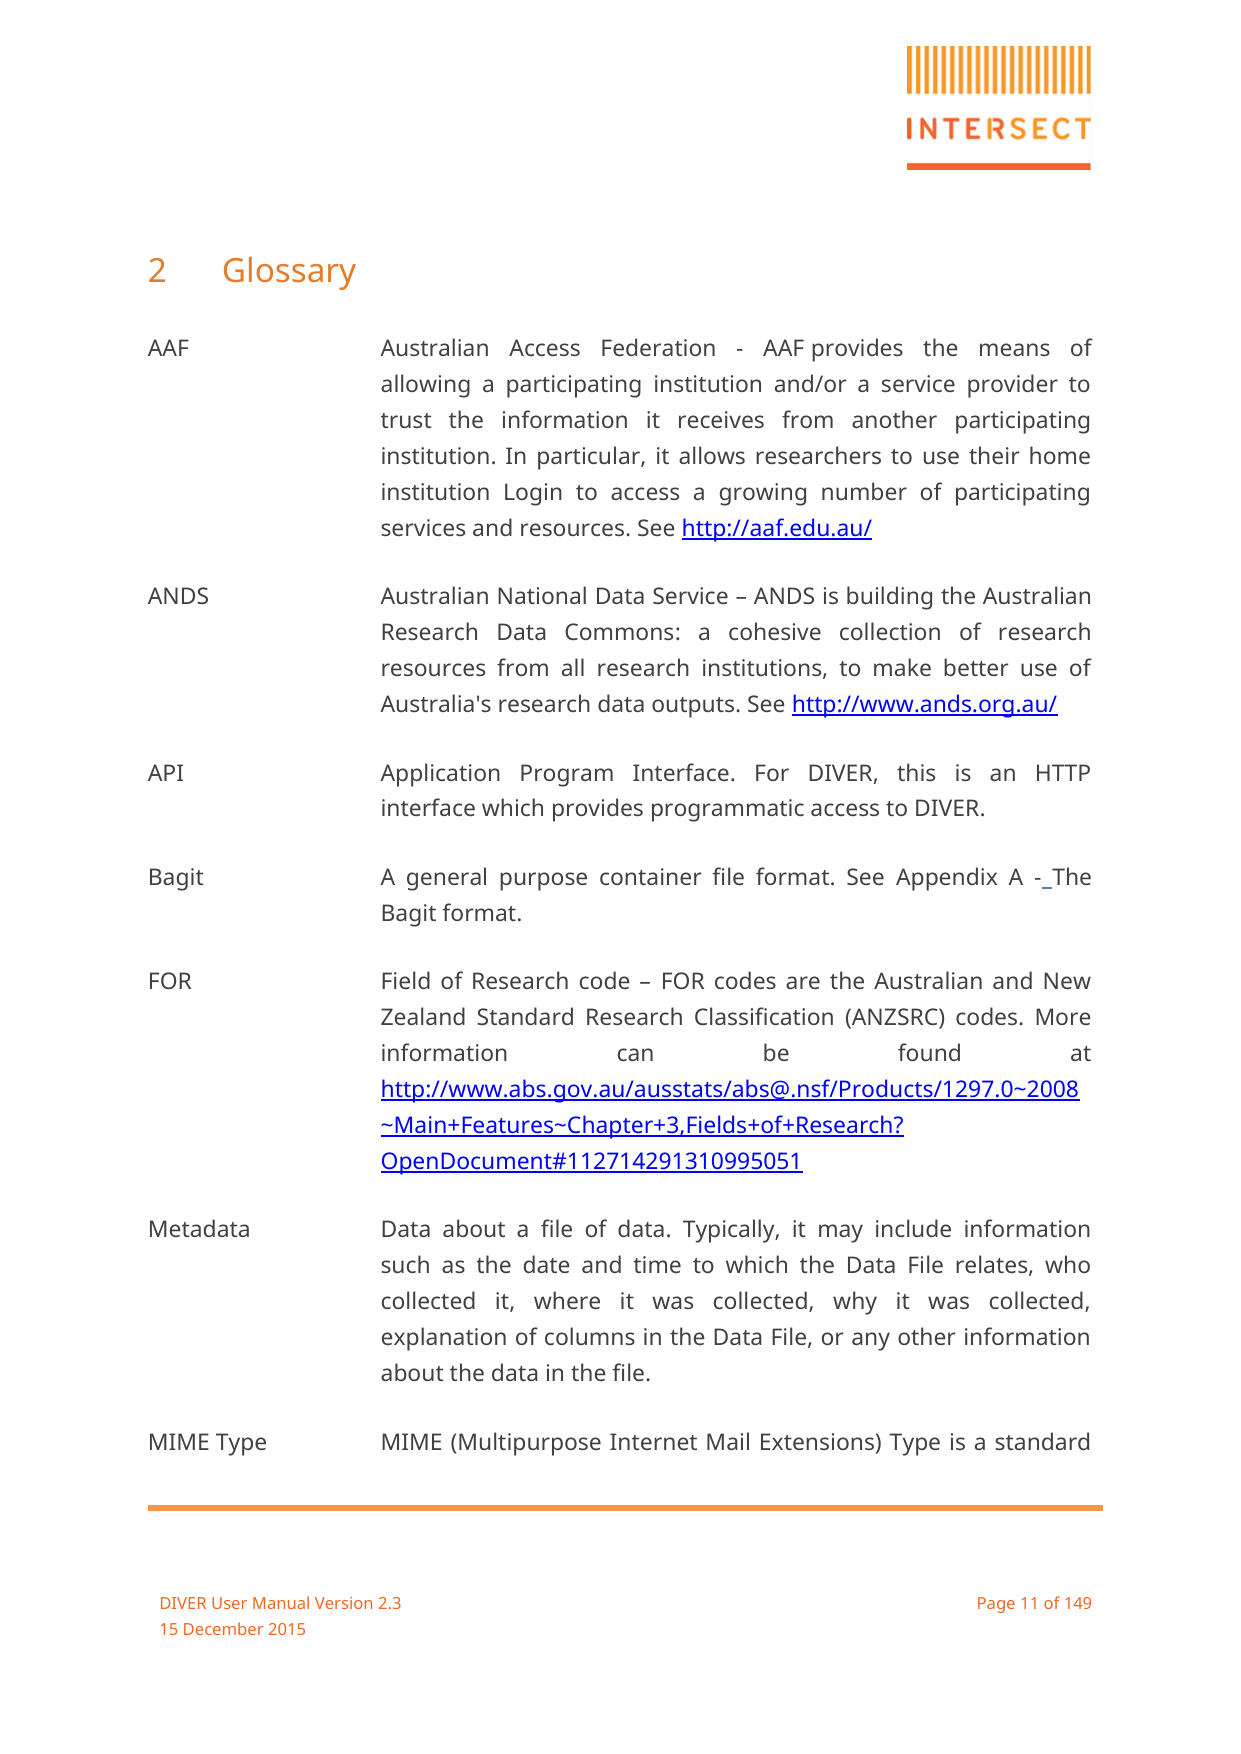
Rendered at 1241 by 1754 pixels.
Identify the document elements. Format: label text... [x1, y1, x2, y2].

table_header AAF [136, 320, 369, 568]
table_cell Field of Research code – FOR codes are the Australian and New Zealand Standard Research Classification (ANZSRC) codes. More information can be found at http://www.abs.gov.au/ausstats/abs@.nsf/Products/1297.0~2008~Main+Features~Chapter+3,Fields+of+Research?OpenDocument#112714291310995051 [369, 953, 1103, 1201]
table_header Australian Access Federation - AAF provides the means of allowing a participating institution and/or a service provider to trust the information it receives from another participating institution. In particular, it allows researchers to use their home institution Login to access a growing number of participating services and resources. See http://aaf.edu.au/ [369, 320, 1103, 568]
table_cell Data about a file of data. Typically, it may include information such as the date and time to which the Data File relates, who collected it, where it was collected, why it was collected, explanation of columns in the Data File, or any other information about the data in the file. [369, 1201, 1103, 1413]
picture [905, 44, 1093, 172]
table_cell Australian National Data Service – ANDS is building the Australian Research Data Commons: a cohesive collection of research resources from all research institutions, to make better use of Australia's research data outputs. See http://www.ands.org.au/ [369, 568, 1103, 744]
table_cell FOR [136, 953, 369, 1201]
subtitle Glossary [148, 247, 1092, 292]
table_cell Metadata [136, 1201, 369, 1413]
table_cell Bagit [136, 848, 369, 953]
table_cell ANDS [136, 568, 369, 744]
table_cell Application Program Interface. For DIVER, this is an HTTP interface which provides programmatic access to DIVER. [369, 744, 1103, 848]
table_cell MIME Type [136, 1413, 369, 1457]
table_cell A general purpose container file format. See . [369, 848, 1103, 953]
table_cell API [136, 744, 369, 848]
